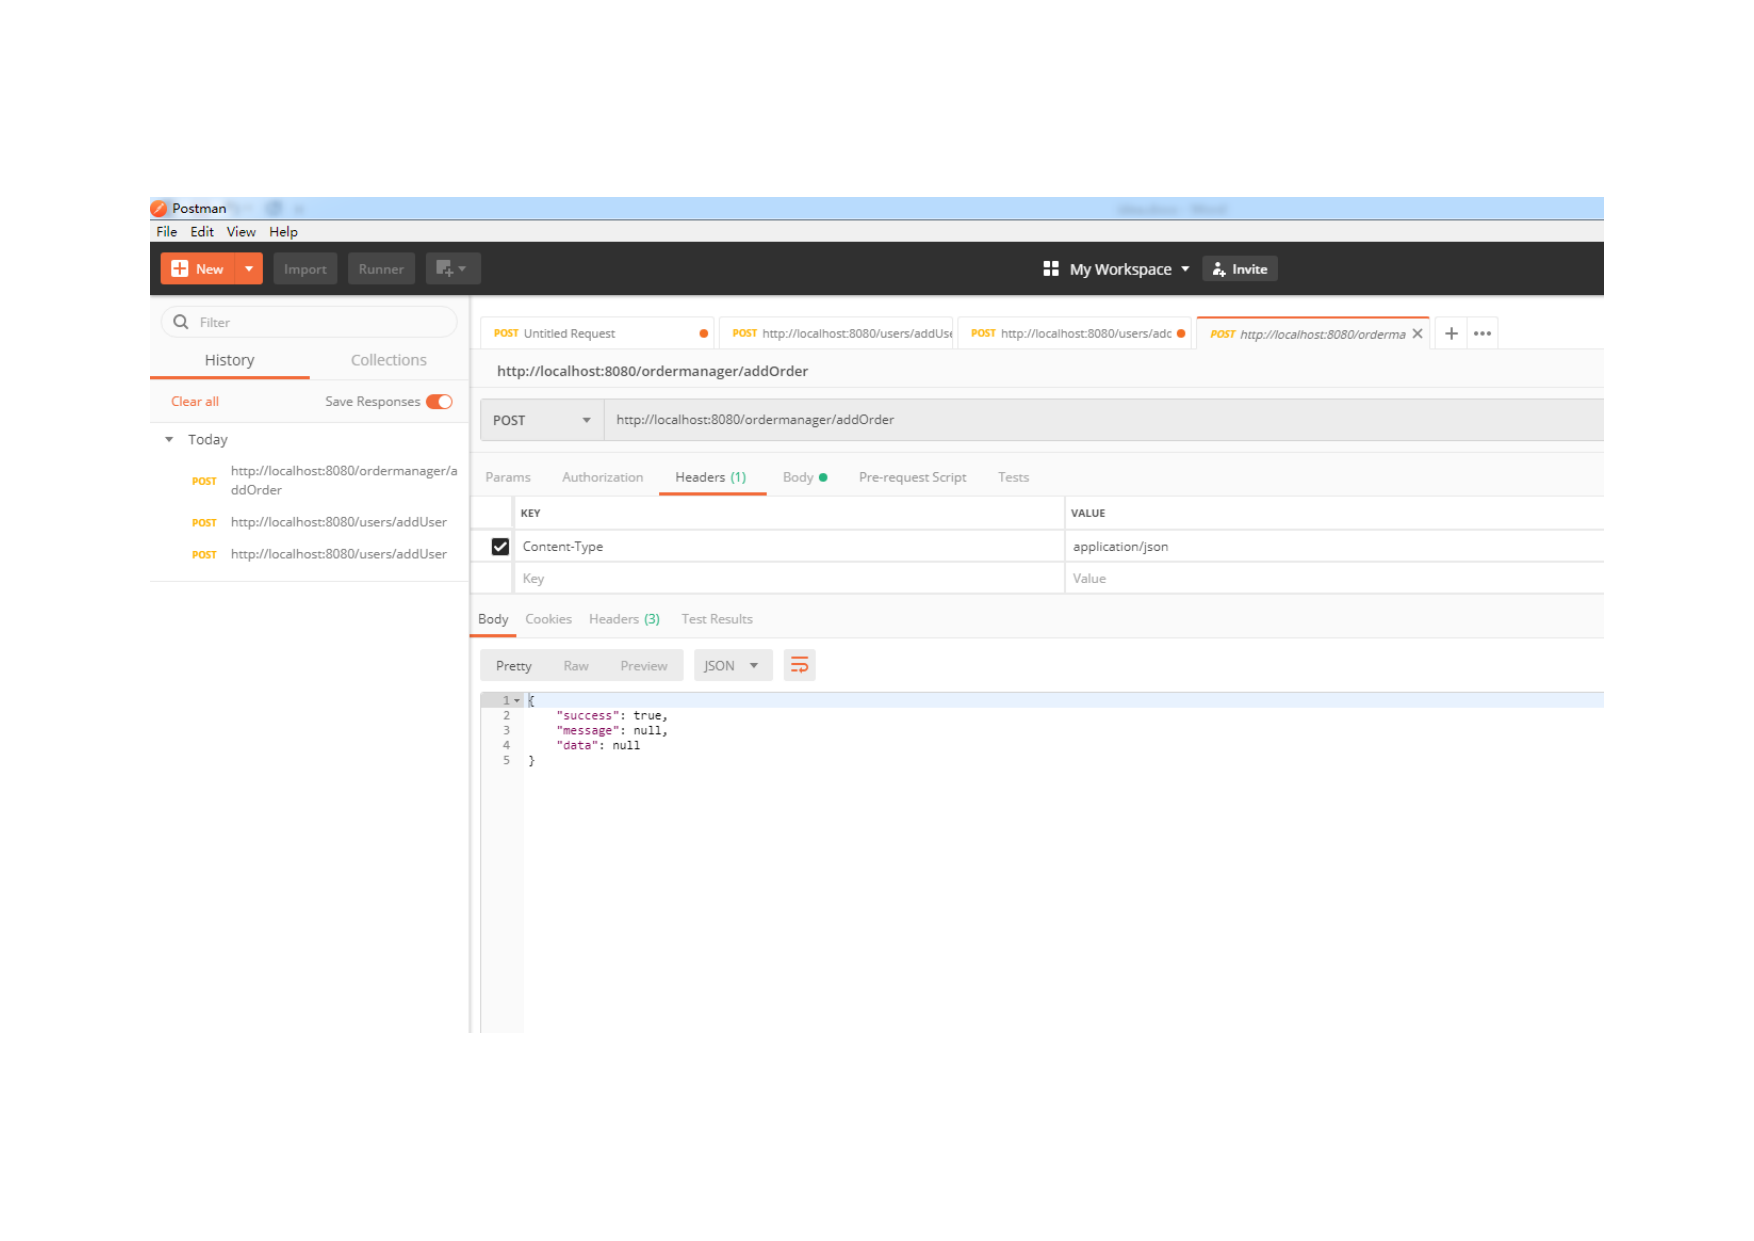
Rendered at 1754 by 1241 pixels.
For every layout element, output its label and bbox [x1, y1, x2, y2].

picture [150, 197, 1604, 1033]
